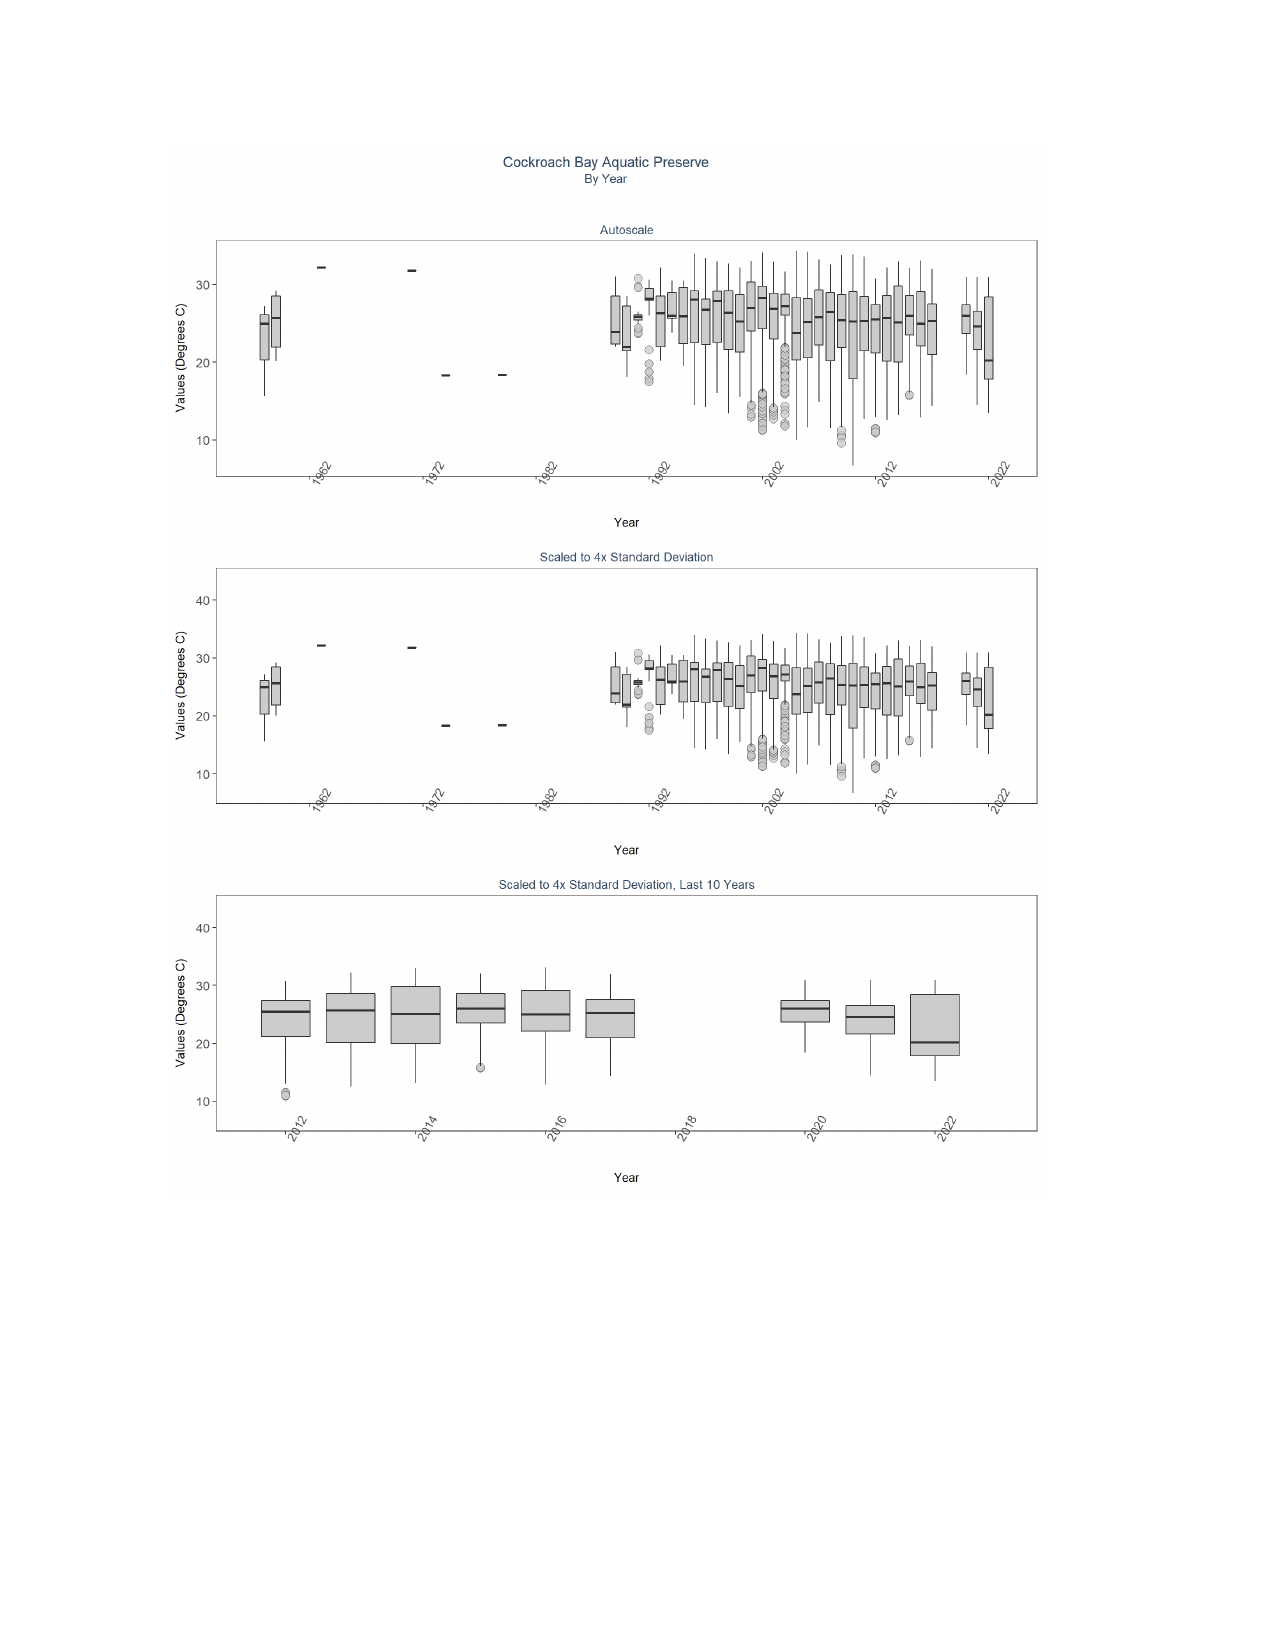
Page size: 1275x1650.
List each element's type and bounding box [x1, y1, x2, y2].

picture [168, 150, 1044, 1200]
